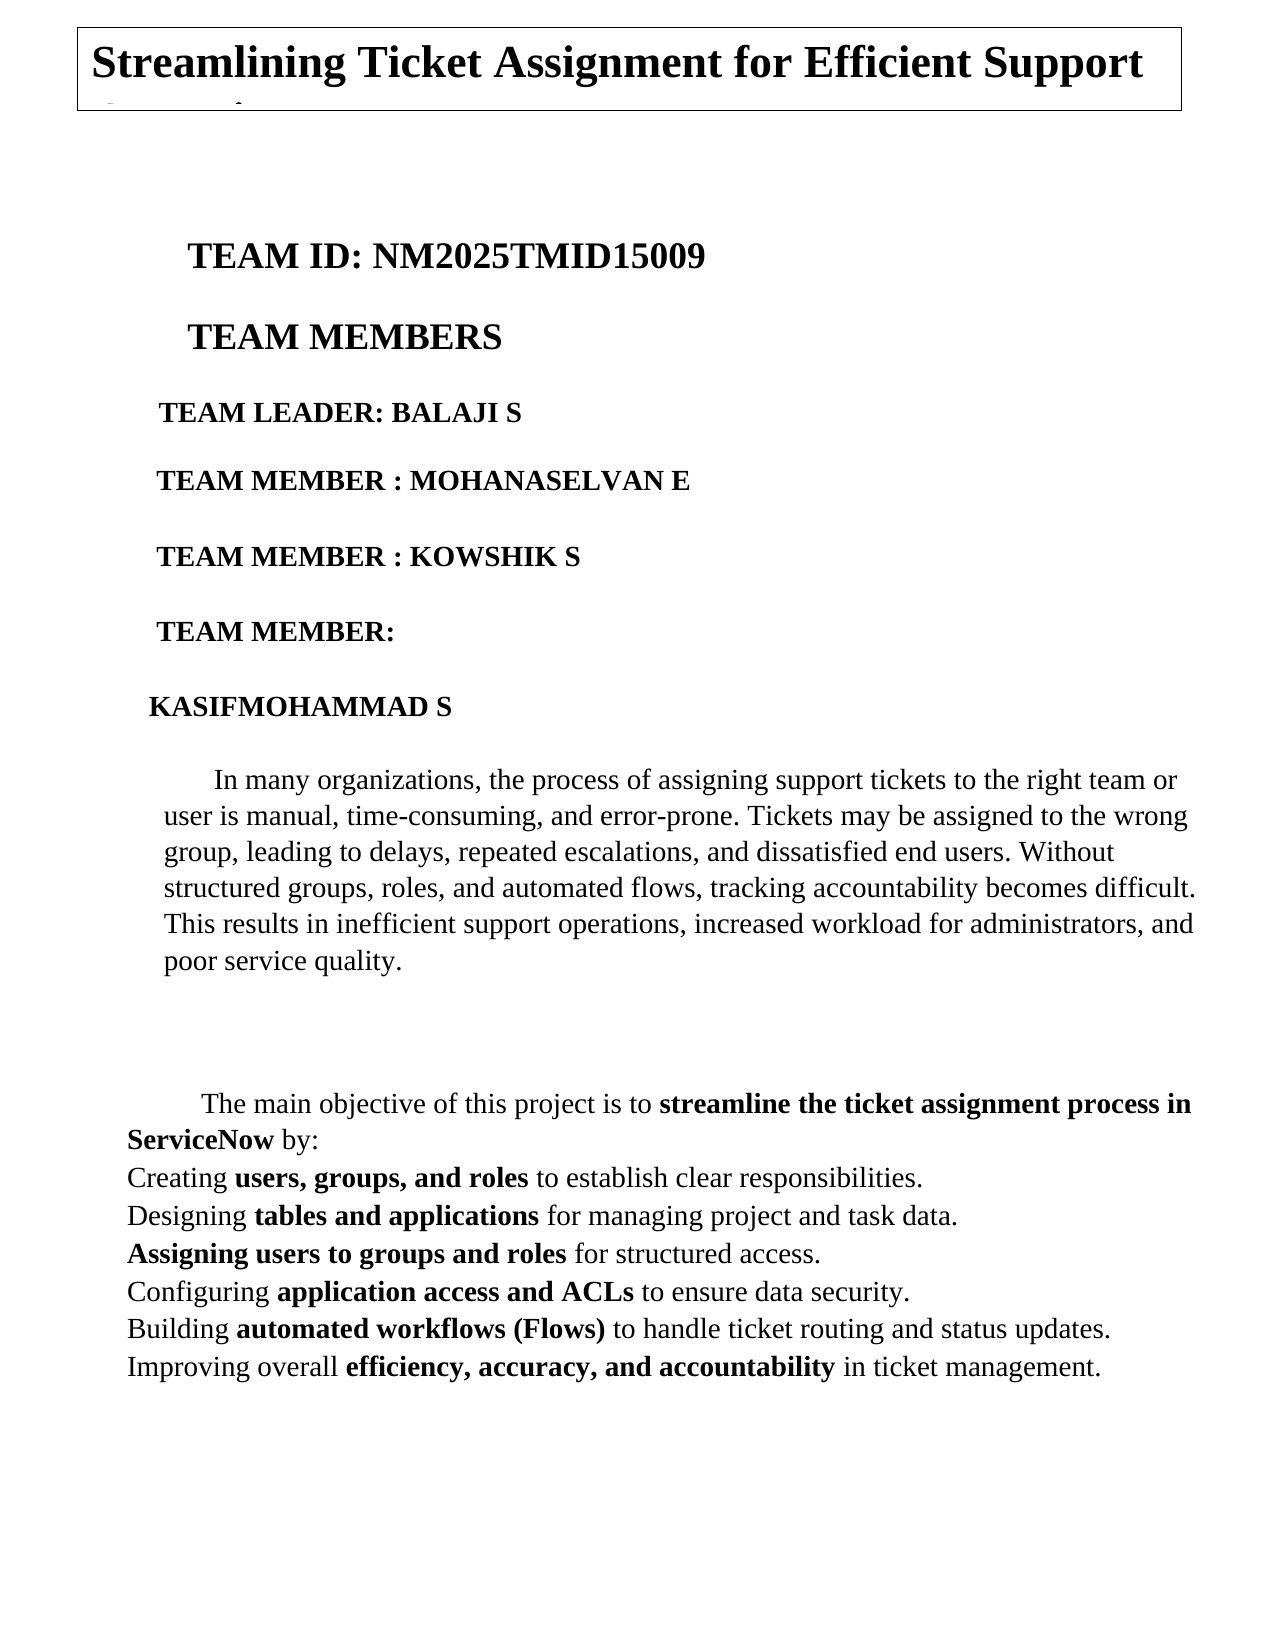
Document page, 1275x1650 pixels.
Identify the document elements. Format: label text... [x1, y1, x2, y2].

text TEAM MEMBER : MOHANASELVAN E [148, 463, 1225, 496]
text TEAM MEMBER : KOWSHIK S [148, 539, 1225, 572]
text TEAM MEMBER: KASIFMOHAMMAD S [148, 614, 475, 723]
text TEAM ID: NM2025TMID15009 [149, 234, 1225, 277]
text TEAM MEMBERS [149, 314, 1225, 357]
text TEAM LEADER: BALAJI S [148, 395, 1225, 428]
